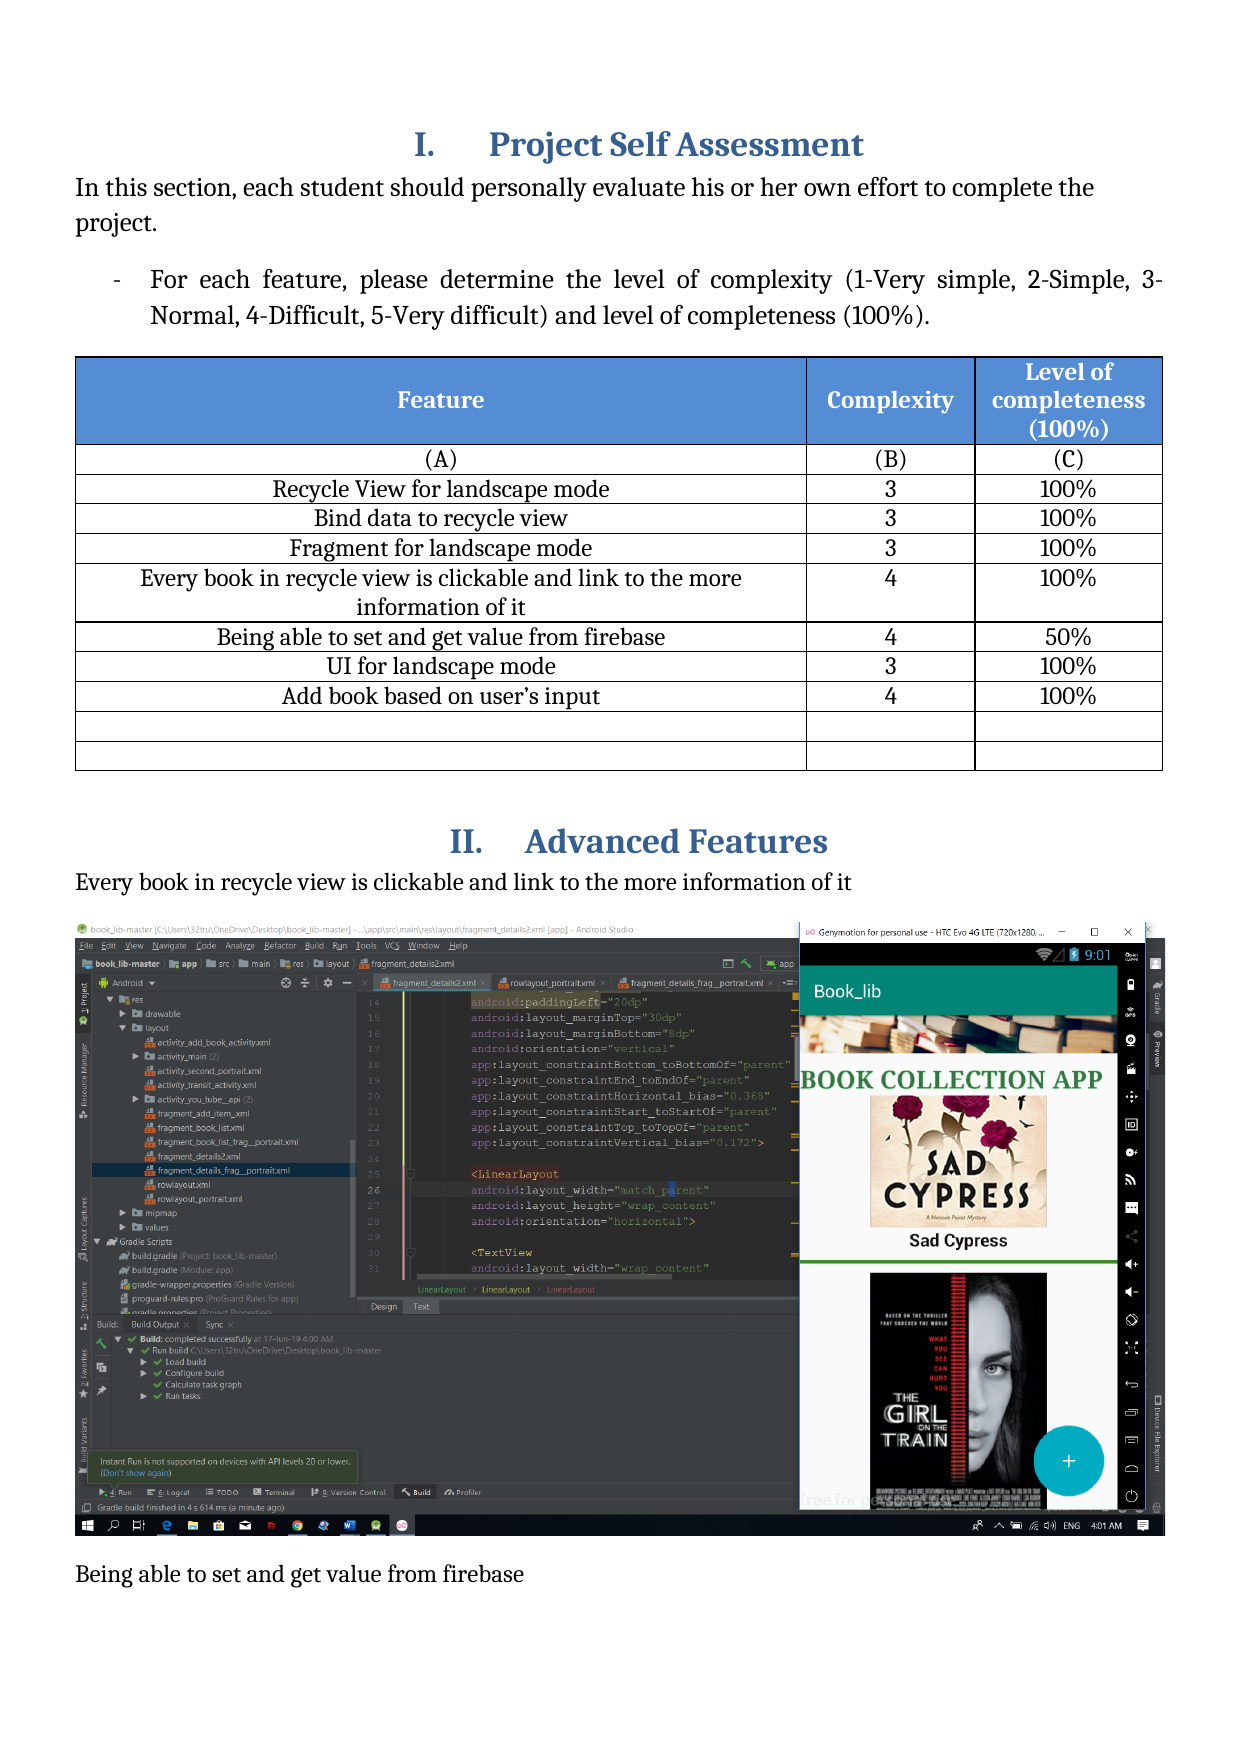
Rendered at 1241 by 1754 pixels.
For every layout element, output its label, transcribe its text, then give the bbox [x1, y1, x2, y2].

table_header Feature [76, 358, 806, 444]
table_cell [976, 712, 1162, 741]
table_cell (C) [976, 445, 1162, 473]
table_cell 4 [807, 682, 974, 711]
text Every book in recycle view is clickable and link to the more information of it [75, 868, 1165, 897]
subtitle Advanced Features [112, 821, 1165, 862]
table_cell Bind data to recycle view [76, 504, 806, 533]
table_cell (B) [807, 445, 974, 473]
table_cell [807, 712, 974, 741]
table_cell 100% [976, 534, 1162, 563]
table_cell 100% [976, 504, 1162, 533]
table_cell [807, 742, 974, 770]
table_cell Every book in recycle view is clickable and link to the more information of it [76, 564, 806, 621]
text In this section, each student should personally evaluate his or her own effort to complete the project. [75, 172, 1165, 239]
picture [75, 922, 1166, 1536]
table_header Level of completeness (100%) [976, 358, 1162, 444]
table_cell Recycle View for landscape mode [76, 475, 806, 503]
table_header Complexity [807, 358, 974, 444]
table_cell [976, 742, 1162, 770]
table_cell 50% [976, 623, 1162, 651]
table_cell Being able to set and get value from firebase [76, 623, 806, 651]
table_cell Fragment for landscape mode [76, 534, 806, 563]
table_cell 4 [807, 564, 974, 621]
table_cell Add book based on user’s input [76, 682, 806, 711]
table_cell 100% [976, 652, 1162, 681]
list For each feature, please determine the level of complexity (1-Very simple, 2-Simple, 3-Normal, 4-Difficult, 5-Very difficult) and level of completeness (100%). [112, 264, 1165, 331]
table_cell 100% [976, 564, 1162, 621]
table_cell 3 [807, 475, 974, 503]
text Being able to set and get value from firebase [75, 1560, 1165, 1589]
table_cell UI for landscape mode [76, 652, 806, 681]
subtitle Project Self Assessment [112, 125, 1165, 166]
table_cell 3 [807, 534, 974, 563]
table_cell 3 [807, 652, 974, 681]
table_cell 100% [976, 682, 1162, 711]
table_cell 3 [807, 504, 974, 533]
table_cell 4 [807, 623, 974, 651]
table_cell [76, 742, 806, 770]
table_cell (A) [76, 445, 806, 473]
table_cell [76, 712, 806, 741]
table_cell 100% [976, 475, 1162, 503]
